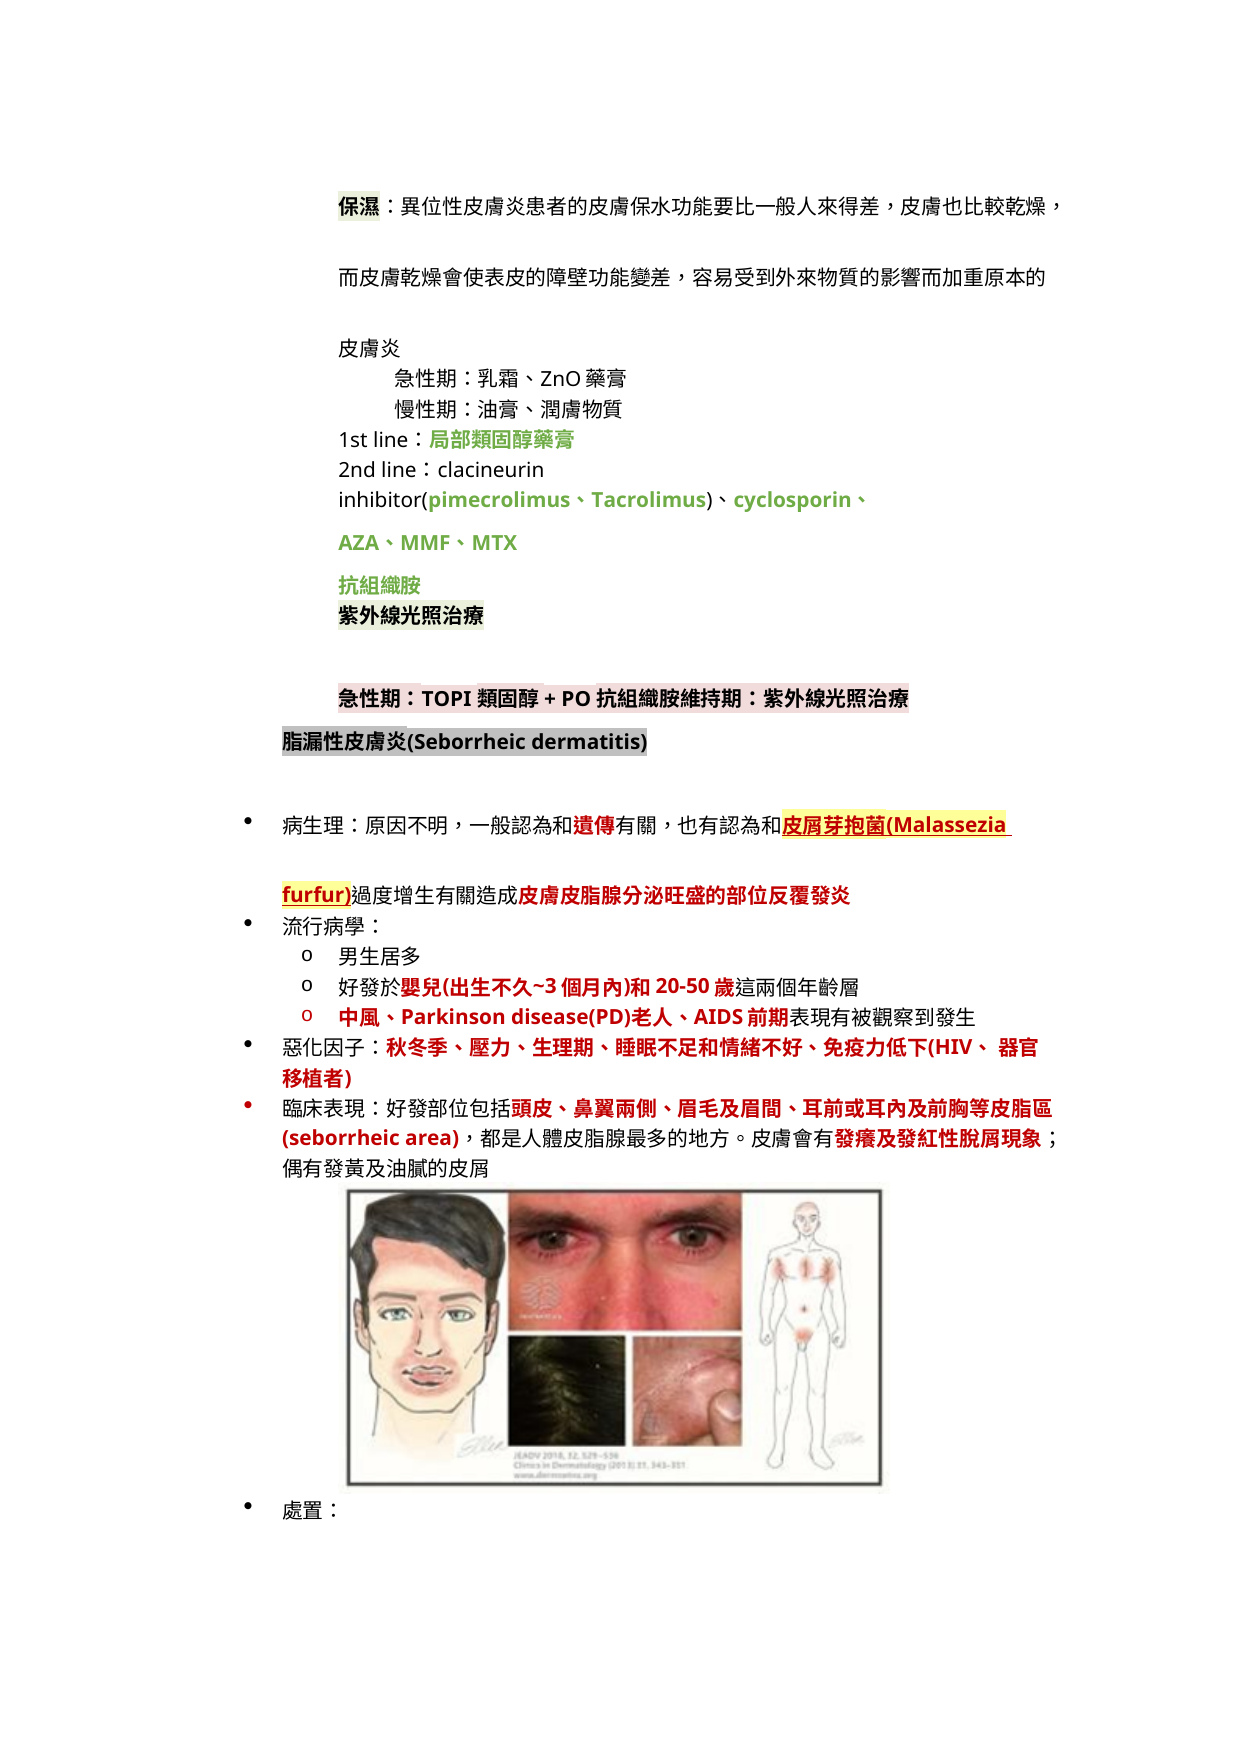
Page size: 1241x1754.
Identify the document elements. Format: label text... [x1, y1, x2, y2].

list 流行病學： [244, 910, 1053, 940]
list 惡化因子：秋冬季、壓力、生理期、睡眠不足和情緒不好、免疫力低下(HIV、 器官移植者) [244, 1031, 1053, 1092]
text 保濕：異位性皮膚炎患者的皮膚保水功能要比一般人來得差，皮膚也比較乾燥，而皮膚乾燥會使表皮的障壁功能變差，容易受到外來物質的影響而加重原本的皮膚炎 [338, 150, 1053, 362]
list 處置： [244, 1494, 1053, 1524]
text 急性期：乳霜、ZnO藥膏 [394, 362, 1053, 393]
text 抗組織胺 [338, 569, 1053, 599]
list 好發於嬰兒(出生不久~3個月內)和20-50歲這兩個年齡層 [301, 971, 1053, 1001]
text 慢性期：油膏、潤膚物質 [394, 393, 1053, 423]
text 急性期：TOPI 類固醇 + PO 抗組織胺維持期：紫外線光照治療 [338, 642, 1053, 713]
text 紫外線光照治療 [338, 599, 1053, 630]
list 臨床表現：好發部位包括頭皮、鼻翼兩側、眉毛及眉間、耳前或耳內及前胸等皮脂區(seborrheic area)，都是人體皮脂腺最多的地方。皮膚會有發癢及發紅性脫屑現象；偶有發黃及油膩的皮屑 [244, 1092, 1053, 1183]
list 中風、Parkinson disease(PD)老人、AIDS前期表現有被觀察到發生 [301, 1001, 1053, 1031]
text AZA、MMF、MTX [338, 526, 1053, 557]
text 1st line：局部類固醇藥膏 [338, 423, 1053, 453]
text 2nd line：clacineurin inhibitor(pimecrolimus、Tacrolimus)、cyclosporin、 [338, 453, 1053, 514]
picture [338, 1182, 890, 1494]
list 男生居多 [301, 940, 1053, 971]
text 脂漏性皮膚炎(Seborrheic dermatitis) [407, 726, 1053, 756]
list 病生理：原因不明，一般認為和遺傳有關，也有認為和皮屑芽抱菌(Malassezia furfur)過度增生有關造成皮膚皮脂腺分泌旺盛的部位反覆發炎 [244, 768, 1053, 910]
